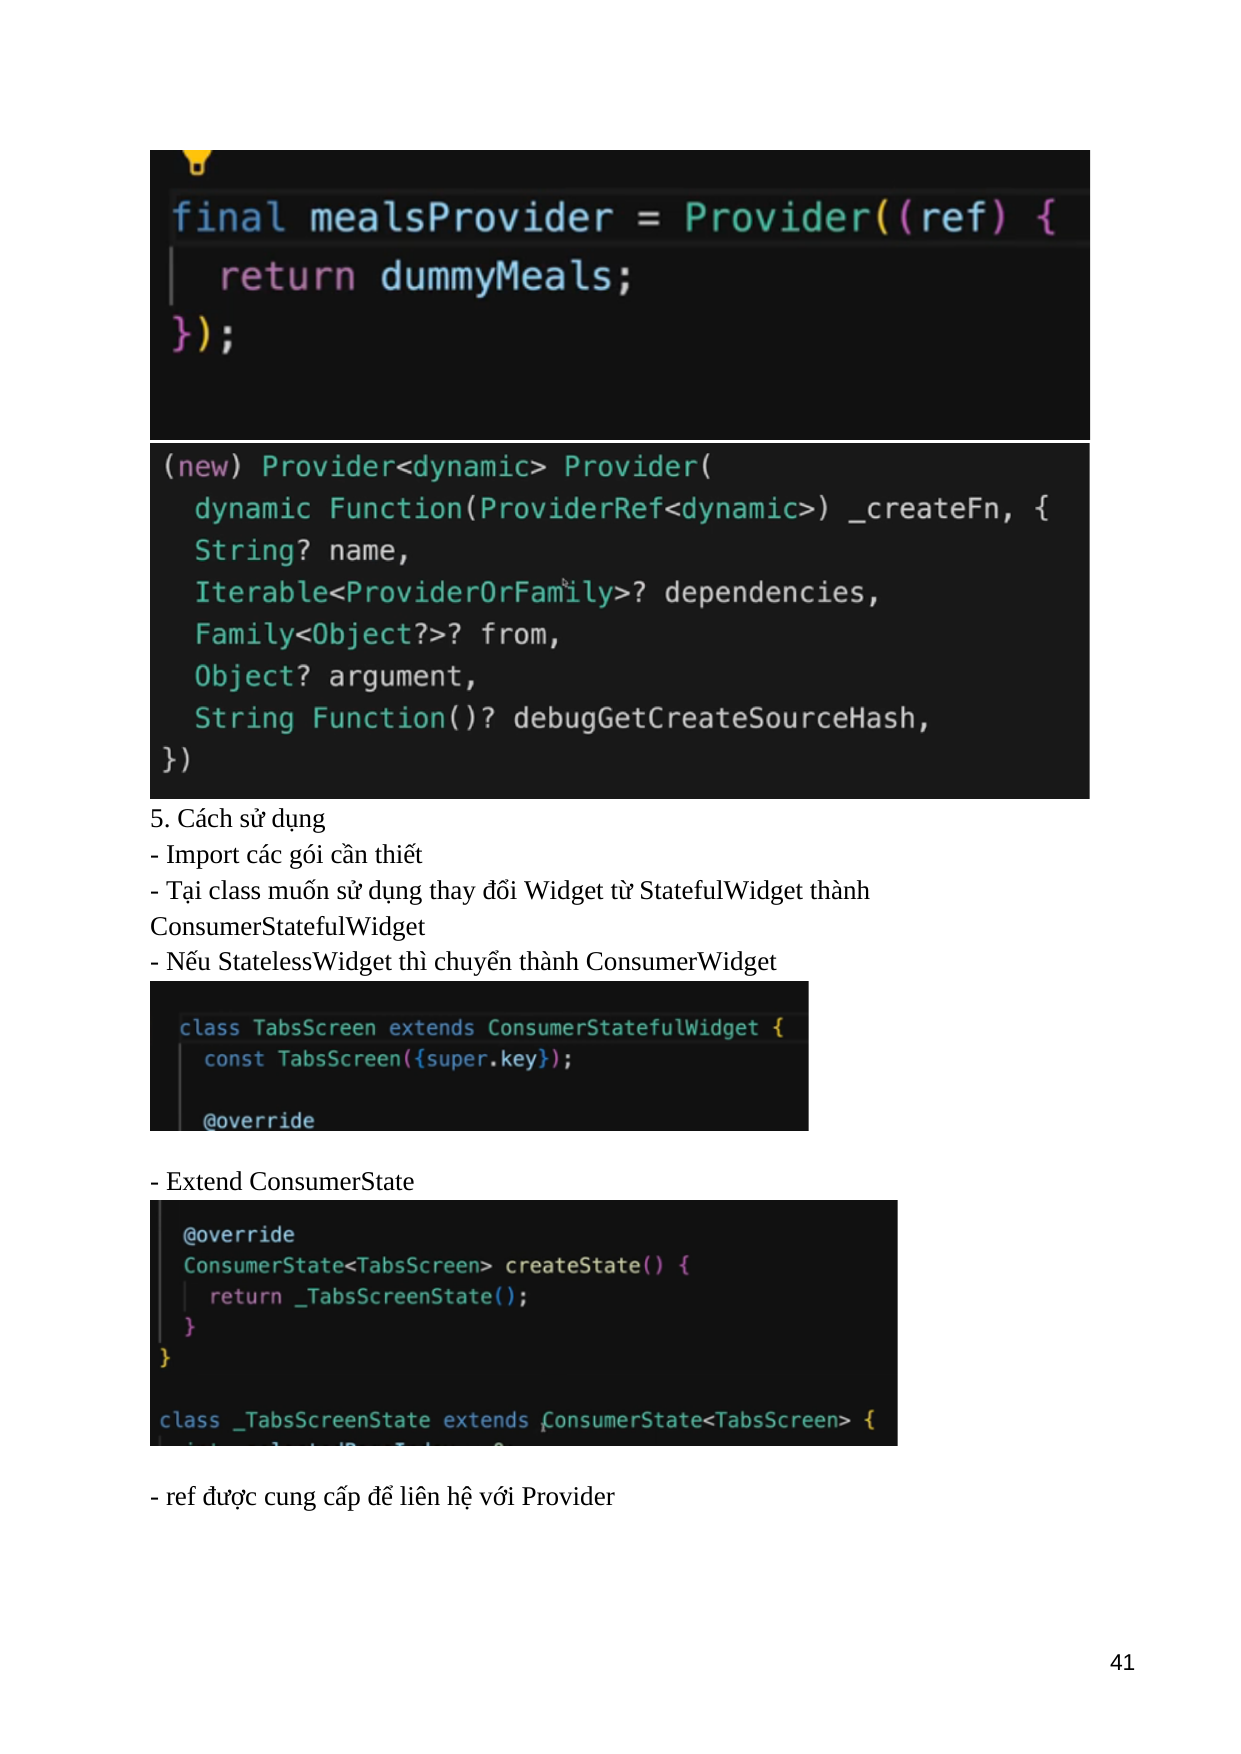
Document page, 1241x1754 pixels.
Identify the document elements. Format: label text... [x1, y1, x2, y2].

list - Nếu StatelessWidget thì chuyển thành ConsumerWidget [150, 945, 1135, 976]
list - Extend ConsumerState [150, 1165, 1135, 1196]
list Cách sử dụng [150, 802, 1135, 833]
list - Tại class muốn sử dụng thay đổi Widget từ StatefulWidget thành ConsumerStatefulWidget [150, 874, 1135, 941]
list - Import các gói cần thiết [150, 838, 1135, 869]
list - ref được cung cấp để liên hệ với Provider [150, 1480, 1135, 1511]
picture [150, 981, 809, 1131]
picture [150, 150, 1091, 440]
picture [150, 1200, 898, 1446]
picture [150, 443, 1090, 799]
